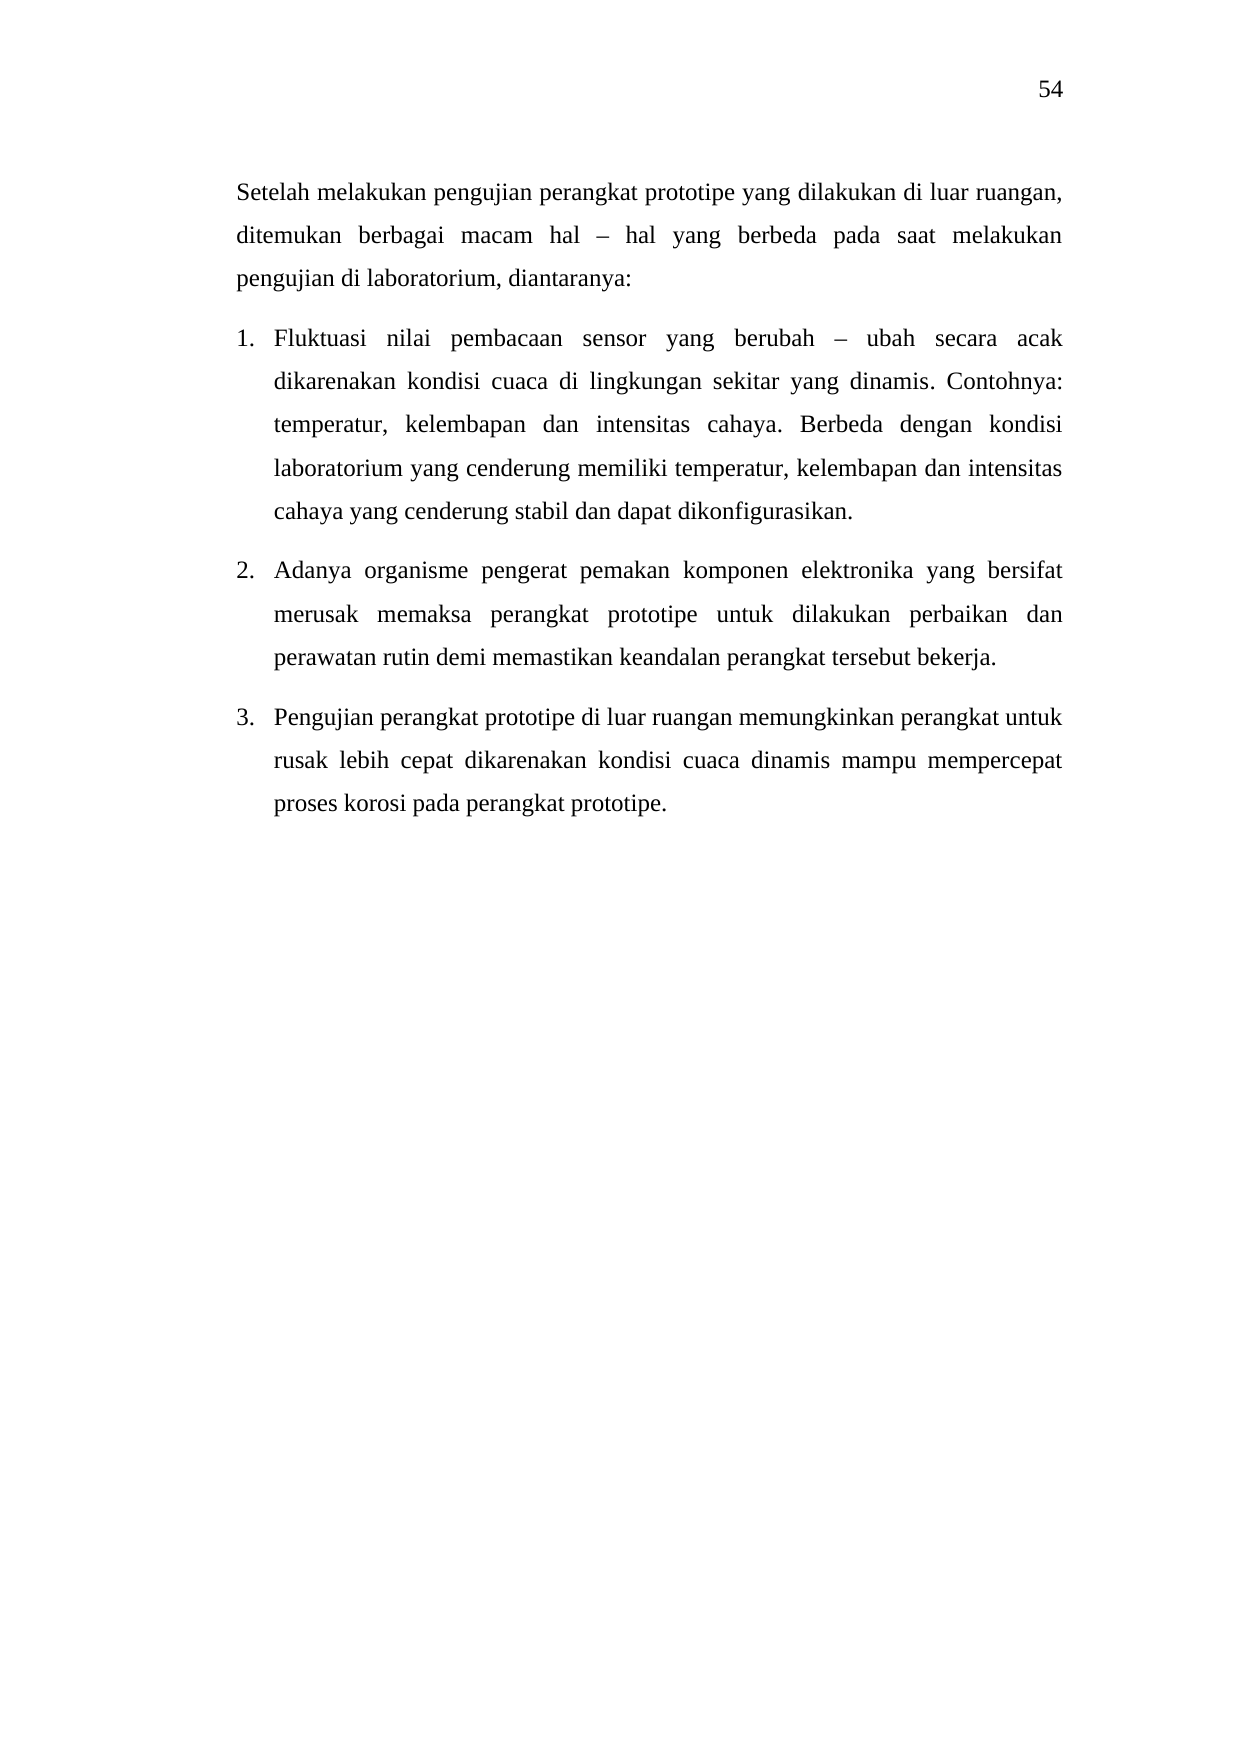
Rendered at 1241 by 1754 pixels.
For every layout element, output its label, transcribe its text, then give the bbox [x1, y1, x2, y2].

text Setelah melakukan pengujian perangkat prototipe yang dilakukan di luar ruangan, ditemukan berbagai macam hal – hal yang berbeda pada saat melakukan pengujian di laboratorium, diantaranya: [236, 177, 1063, 292]
list Pengujian perangkat prototipe di luar ruangan memungkinkan perangkat untuk rusak lebih cepat dikarenakan kondisi cuaca dinamis mampu mempercepat proses korosi pada perangkat prototipe. [236, 702, 1063, 817]
list Adanya organisme pengerat pemakan komponen elektronika yang bersifat merusak memaksa perangkat prototipe untuk dilakukan perbaikan dan perawatan rutin demi memastikan keandalan perangkat tersebut bekerja. [236, 556, 1063, 671]
list Fluktuasi nilai pembacaan sensor yang berubah – ubah secara acak dikarenakan kondisi cuaca di lingkungan sekitar yang dinamis. Contohnya: temperatur, kelembapan dan intensitas cahaya. Berbeda dengan kondisi laboratorium yang cenderung memiliki temperatur, kelembapan dan intensitas cahaya yang cenderung stabil dan dapat dikonfigurasikan. [236, 323, 1063, 524]
